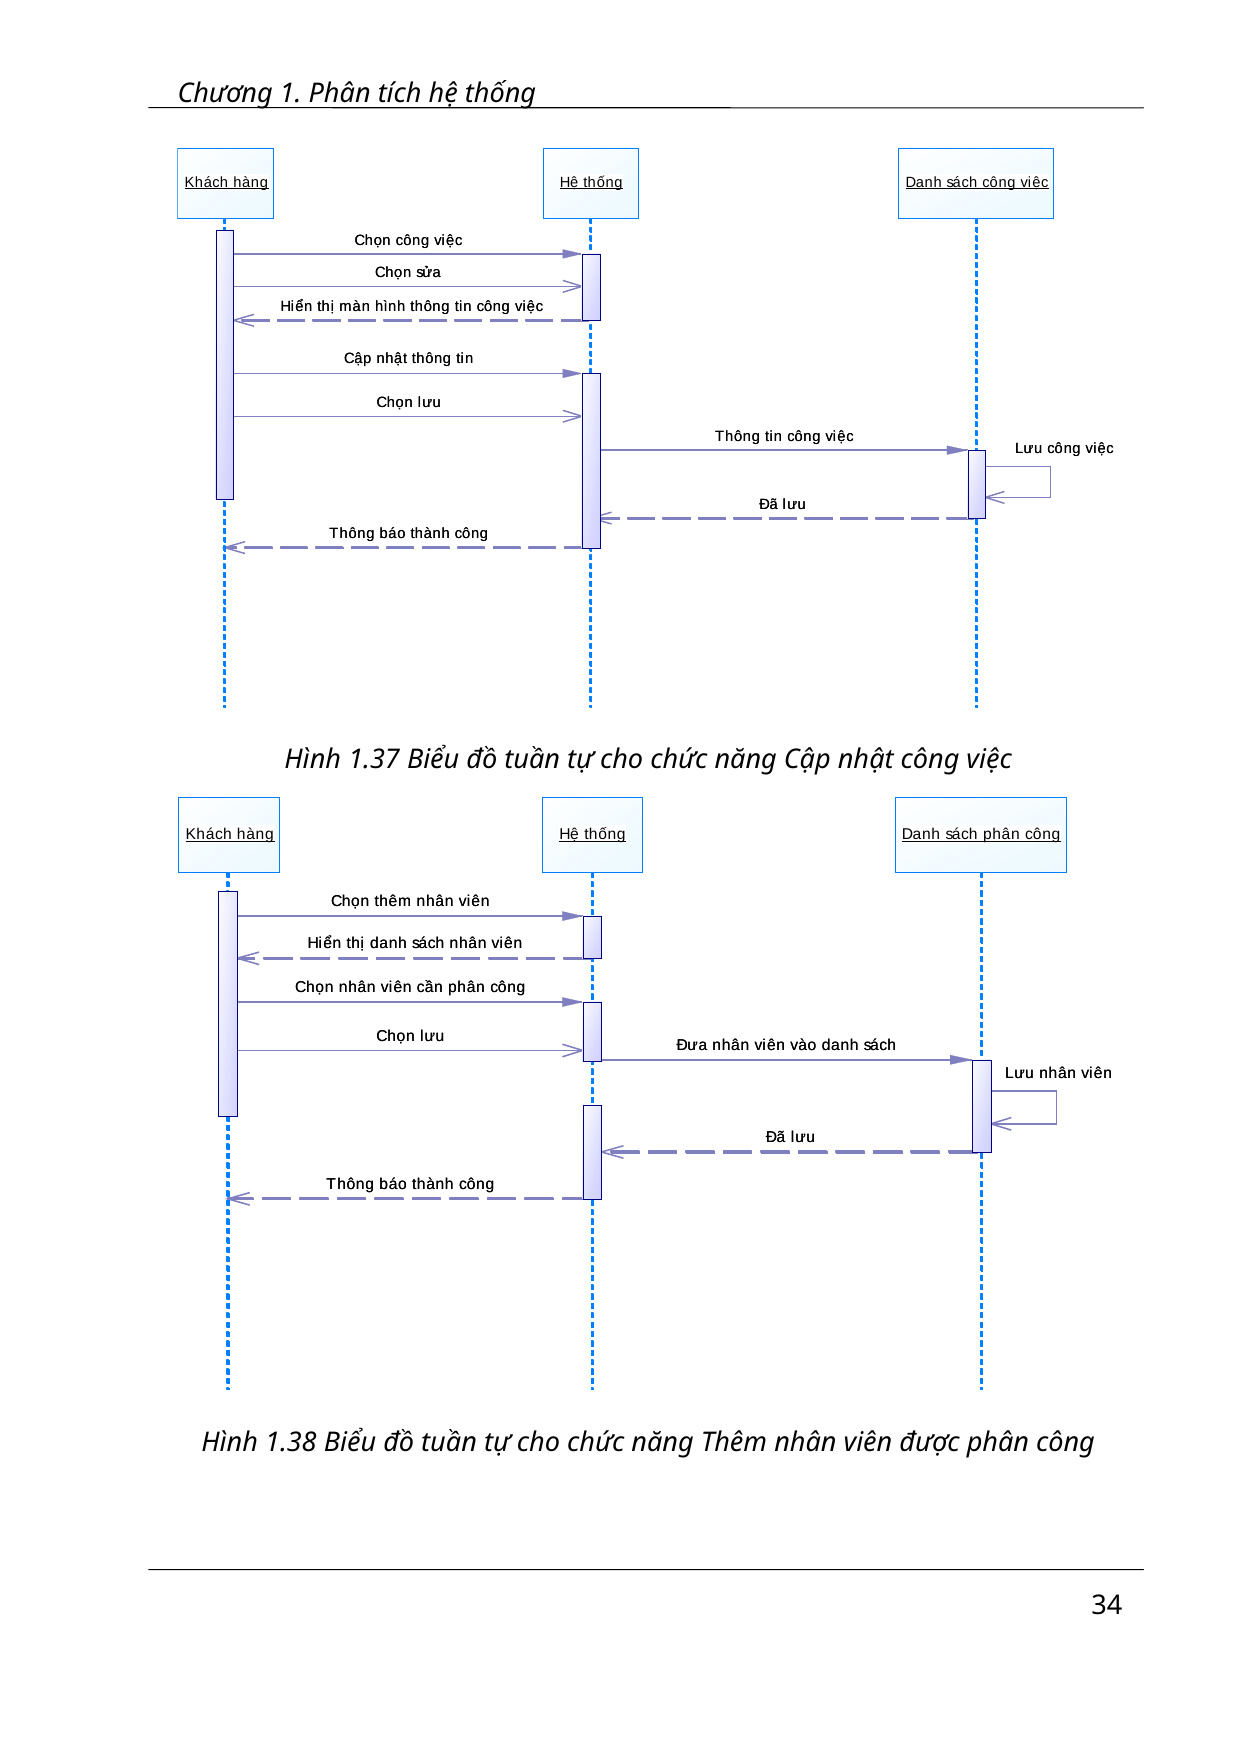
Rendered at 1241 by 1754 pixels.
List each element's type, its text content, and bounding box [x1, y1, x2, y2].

text Hình 1.37 Biểu đồ tuần tự cho chức năng Cập nhật công việc [177, 740, 1122, 777]
text Hình 1.38 Biểu đồ tuần tự cho chức năng Thêm nhân viên được phân công [177, 1423, 1122, 1459]
